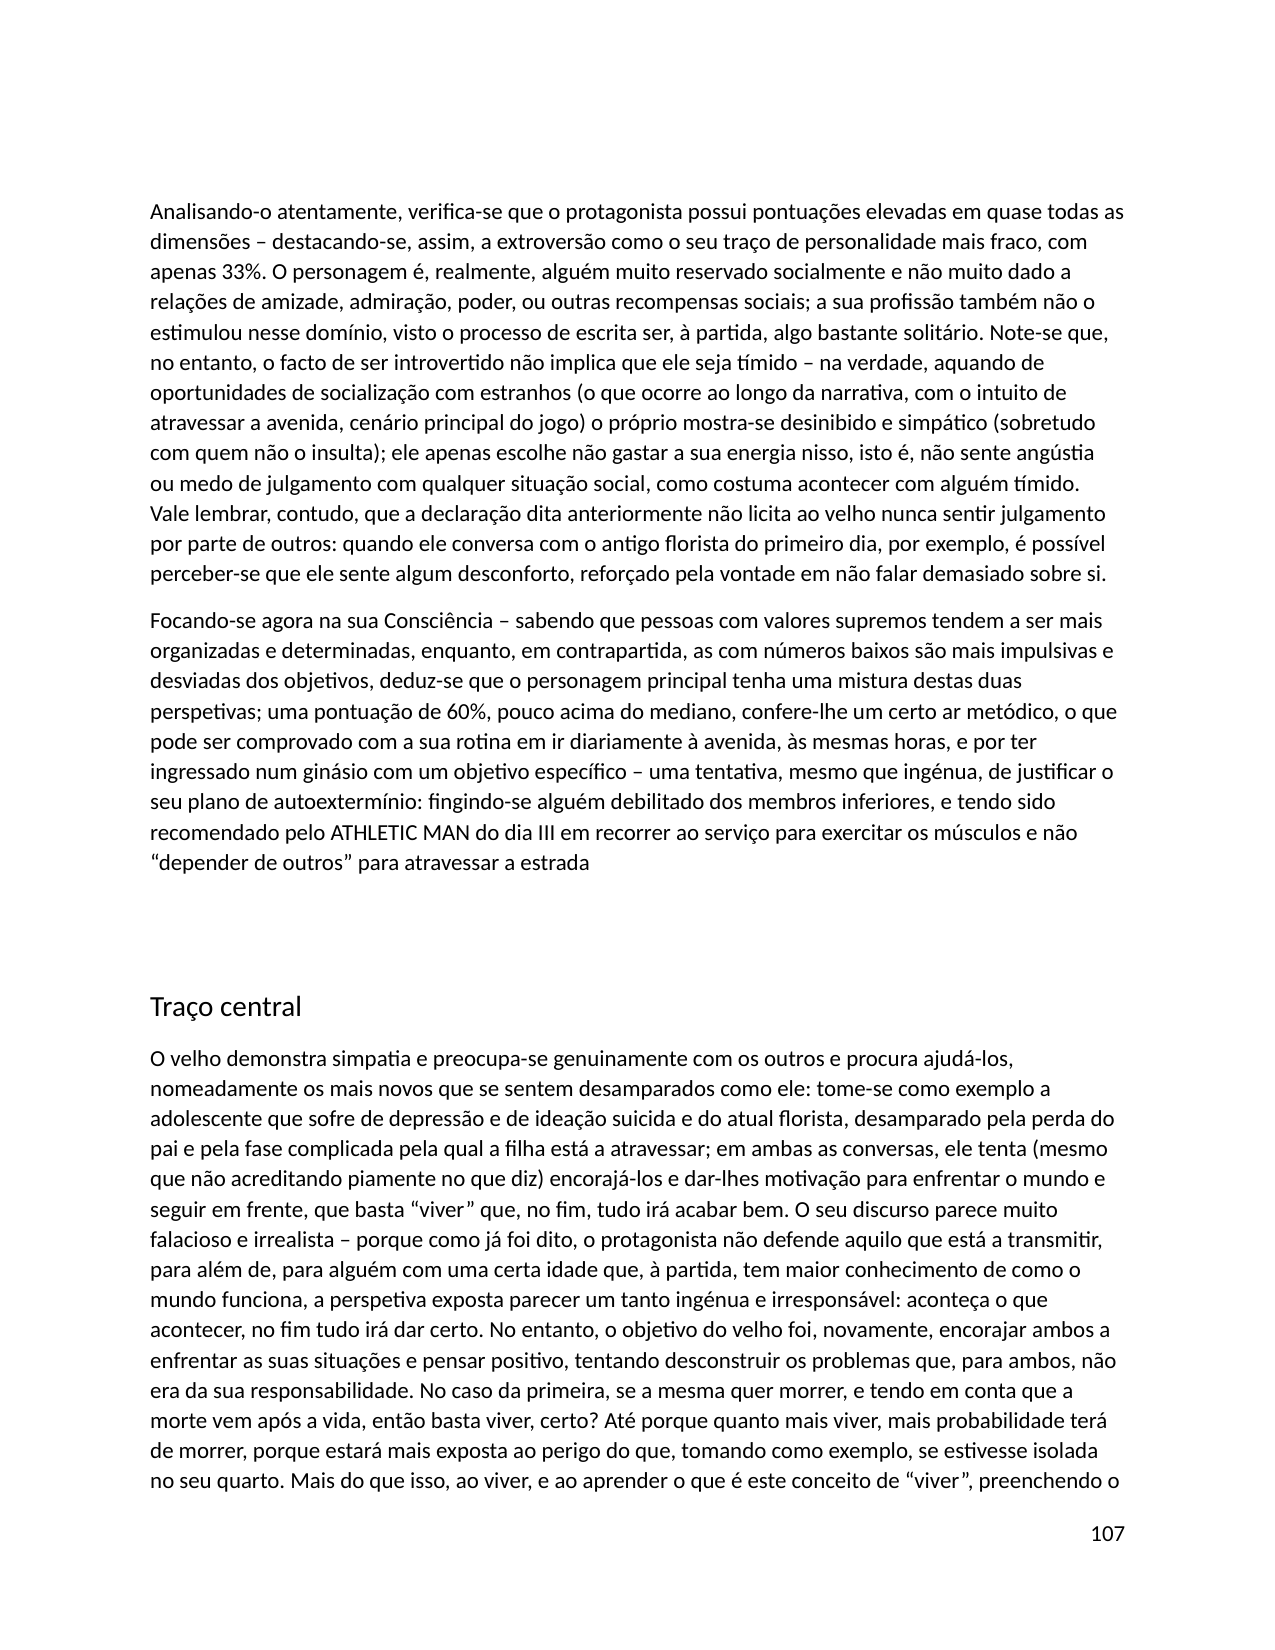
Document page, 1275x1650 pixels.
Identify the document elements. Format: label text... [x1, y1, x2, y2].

text Traço central [150, 988, 1125, 1024]
text Analisando-o atentamente, verifica-se que o protagonista possui pontuações elevadas em quase todas as dimensões – destacando-se, assim, a extroversão como o seu traço de personalidade mais fraco, com apenas 33%. O personagem é, realmente, alguém muito reservado socialmente e não muito dado a relações de amizade, admiração, poder, ou outras recompensas sociais; a sua profissão também não o estimulou nesse domínio, visto o processo de escrita ser, à partida, algo bastante solitário. Note-se que, no entanto, o facto de ser introvertido não implica que ele seja tímido – na verdade, aquando de oportunidades de socialização com estranhos (o que ocorre ao longo da narrativa, com o intuito de atravessar a avenida, cenário principal do jogo) o próprio mostra-se desinibido e simpático (sobretudo com quem não o insulta); ele apenas escolhe não gastar a sua energia nisso, isto é, não sente angústia ou medo de julgamento com qualquer situação social, como costuma acontecer com alguém tímido. Vale lembrar, contudo, que a declaração dita anteriormente não licita ao velho nunca sentir julgamento por parte de outros: quando ele conversa com o antigo florista do primeiro dia, por exemplo, é possível perceber-se que ele sente algum desconforto, reforçado pela vontade em não falar demasiado sobre si. [150, 197, 1125, 587]
text Focando-se agora na sua Consciência – sabendo que pessoas com valores supremos tendem a ser mais organizadas e determinadas, enquanto, em contrapartida, as com números baixos são mais impulsivas e desviadas dos objetivos, deduz-se que o personagem principal tenha uma mistura destas duas perspetivas; uma pontuação de 60%, pouco acima do mediano, confere-lhe um certo ar metódico, o que pode ser comprovado com a sua rotina em ir diariamente à avenida, às mesmas horas, e por ter ingressado num ginásio com um objetivo específico – uma tentativa, mesmo que ingénua, de justificar o seu plano de autoextermínio: fingindo-se alguém debilitado dos membros inferiores, e tendo sido recomendado pelo ATHLETIC MAN do dia III em recorrer ao serviço para exercitar os músculos e não “depender de outros” para atravessar a estrada [150, 606, 1125, 876]
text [150, 1044, 1125, 1494]
